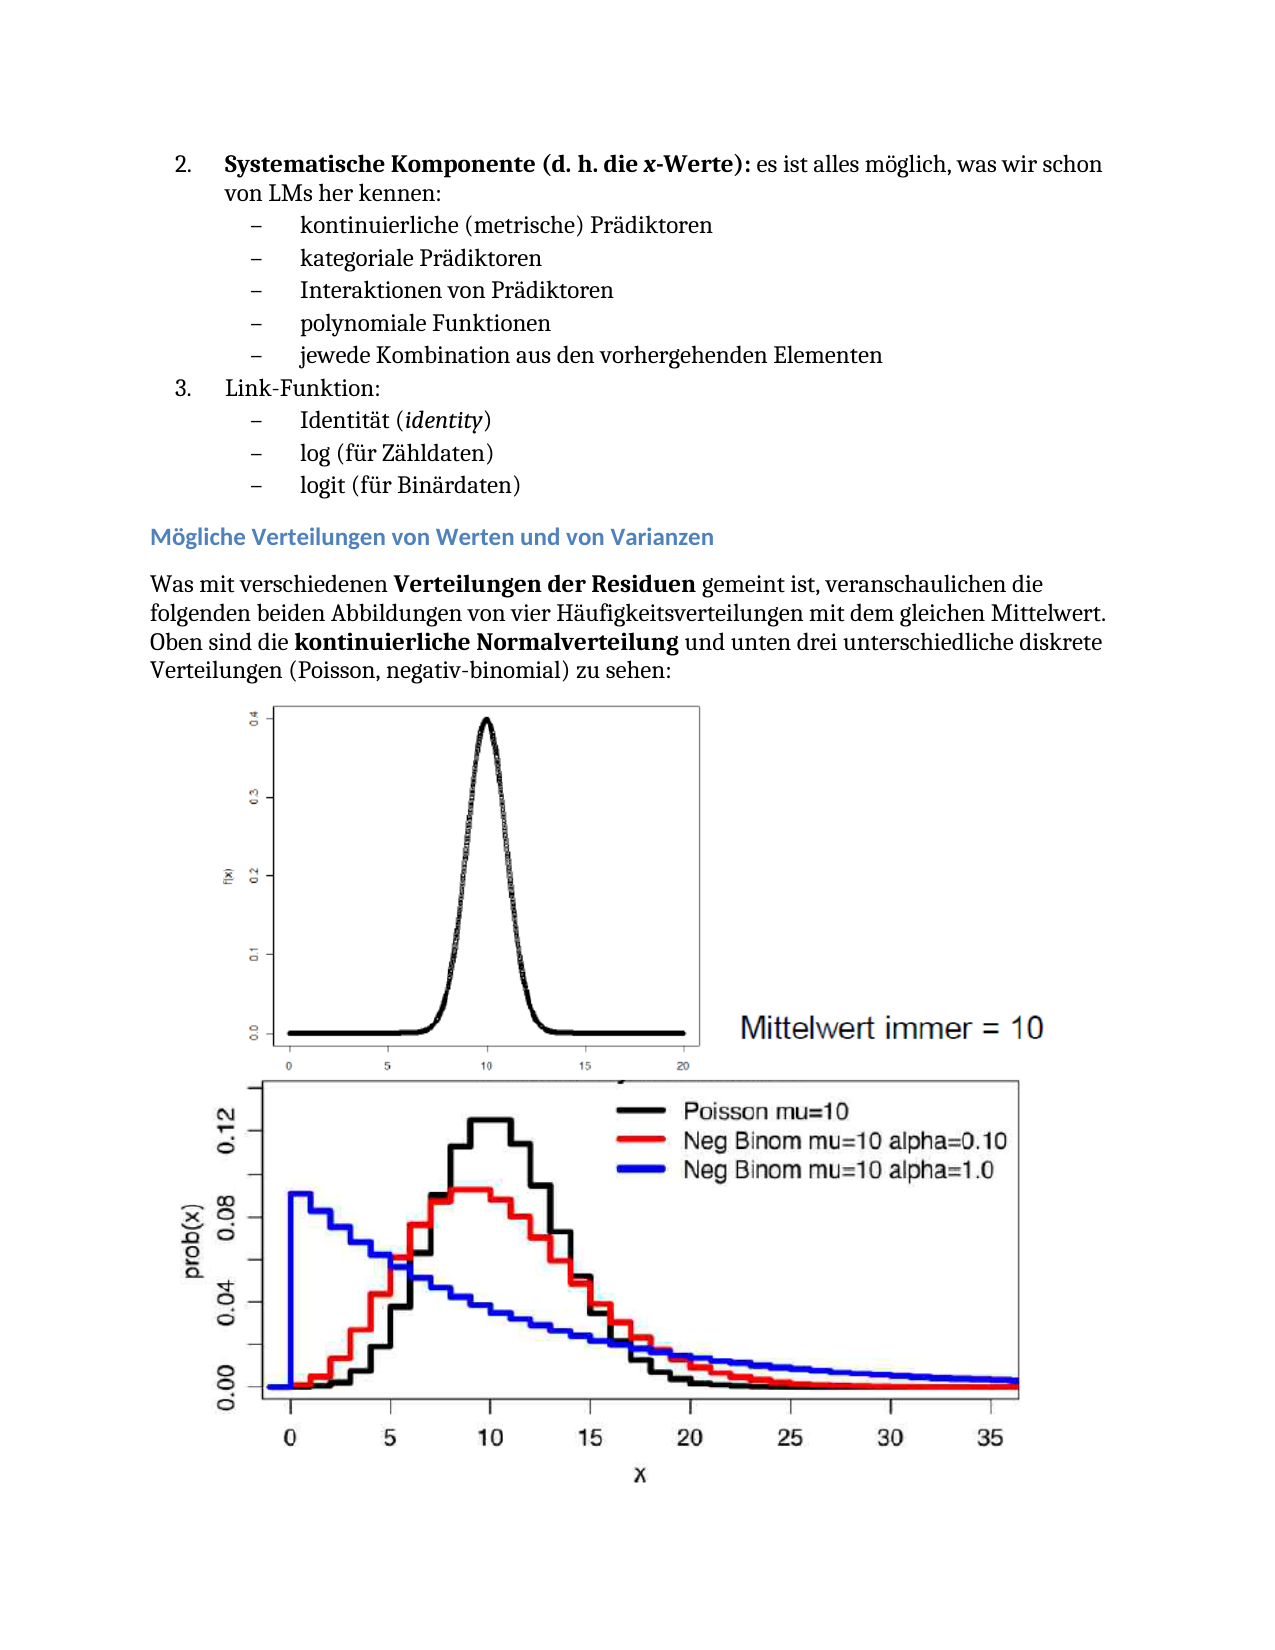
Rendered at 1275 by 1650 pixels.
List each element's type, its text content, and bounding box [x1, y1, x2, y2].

list logit (für Binärdaten) [250, 471, 1125, 500]
list jewede Kombination aus den vorhergehenden Elementen [250, 341, 1125, 370]
list Interaktionen von Prädiktoren [250, 276, 1125, 305]
list log (für Zähldaten) [250, 439, 1125, 467]
list polynomiale Funktionen [250, 309, 1125, 337]
list kategoriale Prädiktoren [250, 244, 1125, 272]
list Identität (identity) [250, 406, 1125, 435]
list Systematische Komponente (d. h. die x-Werte): es ist alles möglich, was wir schon von LMs her kennen: [175, 150, 1125, 207]
subtitle Mögliche Verteilungen von Werten und von Varianzen [150, 521, 1125, 551]
text Was mit verschiedenen Verteilungen der Residuen gemeint ist, veranschaulichen die folgenden beiden Abbildungen von vier Häufigkeitsverteilungen mit dem gleichen Mittelwert. Oben sind die kontinuierliche Normalverteilung und unten drei unterschiedliche diskrete Verteilungen (Poisson, negativ-binomial) zu sehen: [150, 570, 1125, 685]
list kontinuierliche (metrische) Prädiktoren [250, 211, 1125, 240]
list Link-Funktion: [175, 374, 1125, 402]
picture [168, 703, 1047, 1484]
